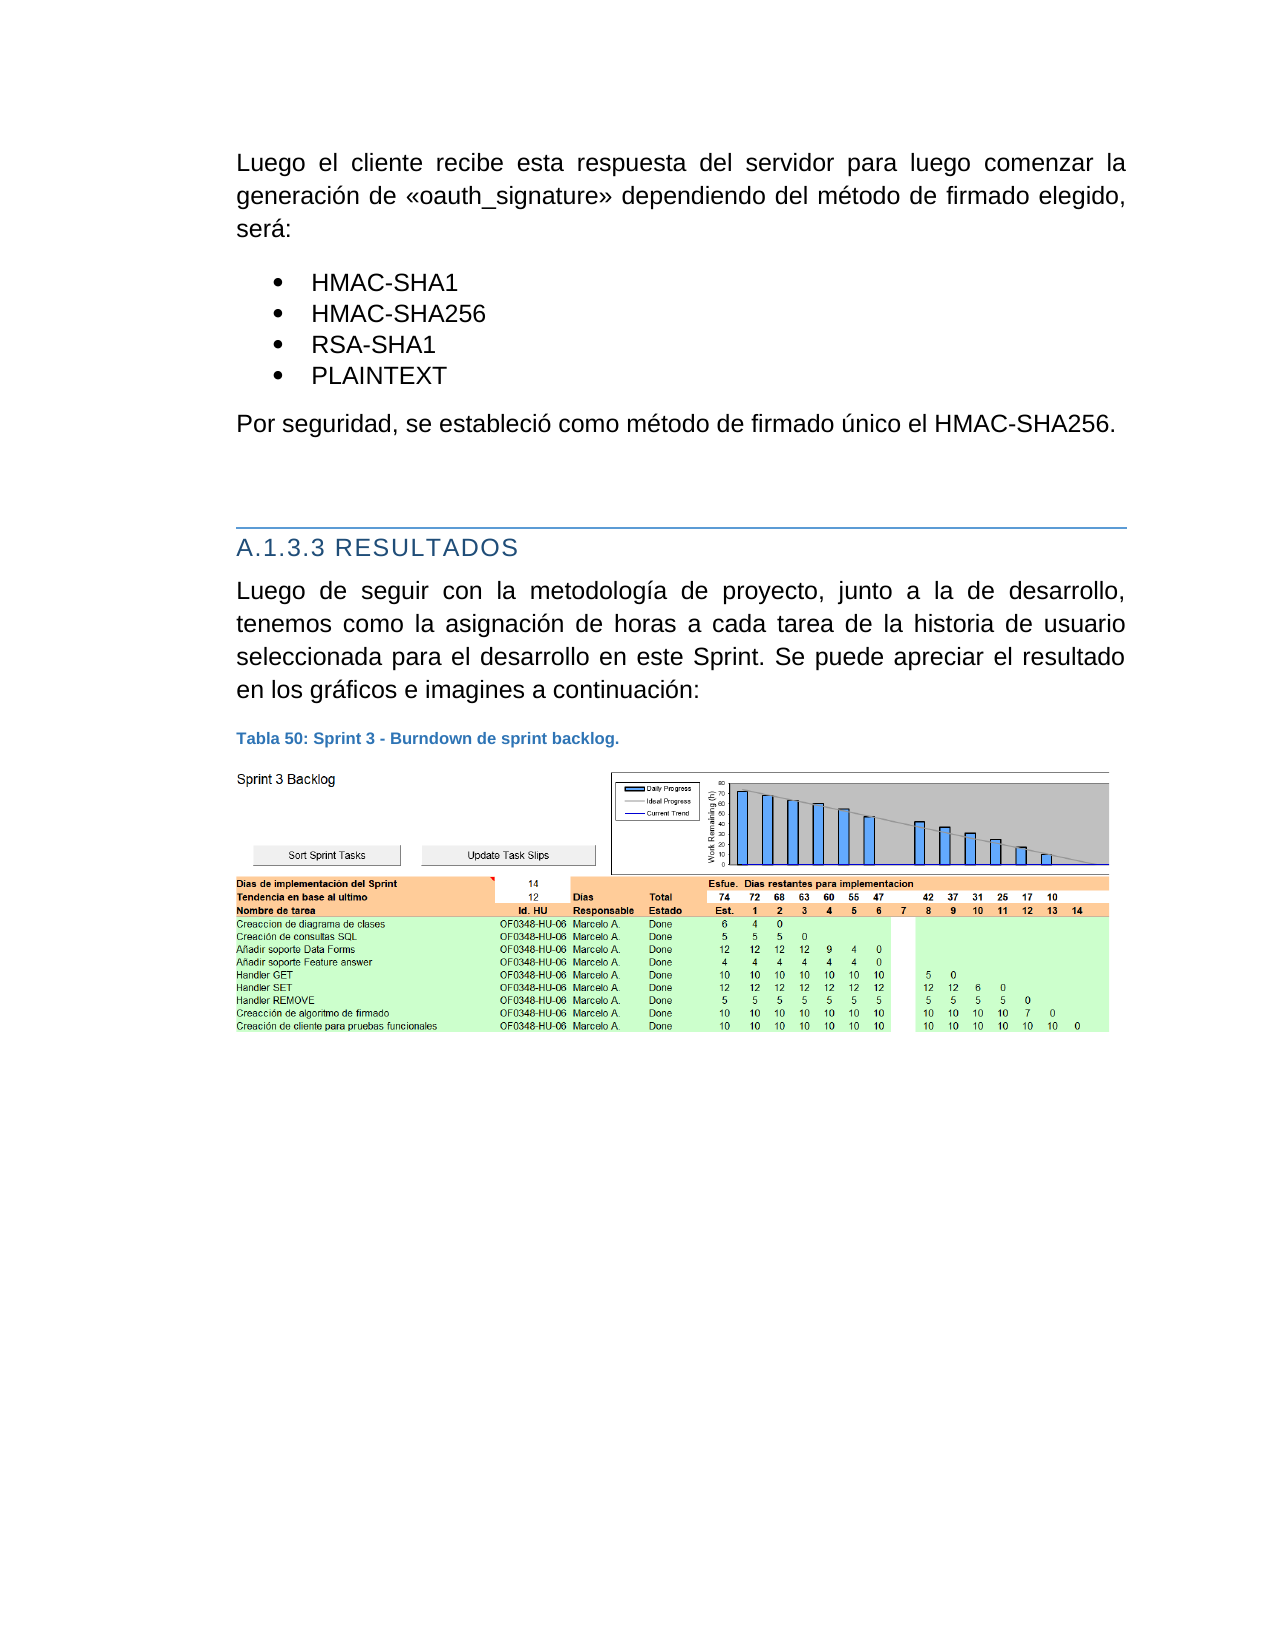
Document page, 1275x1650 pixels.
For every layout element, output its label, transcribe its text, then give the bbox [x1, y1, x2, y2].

list HMAC-SHA1 [274, 268, 1127, 296]
picture [236, 771, 1110, 1037]
text Luego el cliente recibe esta respuesta del servidor para luego comenzar la generación de «oauth_signature» dependiendo del método de firmado elegido, será: [236, 148, 1127, 242]
subtitle A.1.3.3 Resultados [236, 529, 1127, 561]
text Luego de seguir con la metodología de proyecto, junto a la de desarrollo, tenemos como la asignación de horas a cada tarea de la historia de usuario seleccionada para el desarrollo en este Sprint. Se puede apreciar el resultado en los gráficos e imagines a continuación: [236, 576, 1127, 704]
list HMAC-SHA256 [274, 299, 1127, 328]
list RSA-SHA1 [274, 330, 1127, 359]
list PLAINTEXT [274, 361, 1127, 390]
text Por seguridad, se estableció como método de firmado único el HMAC-SHA256. [236, 409, 1127, 438]
